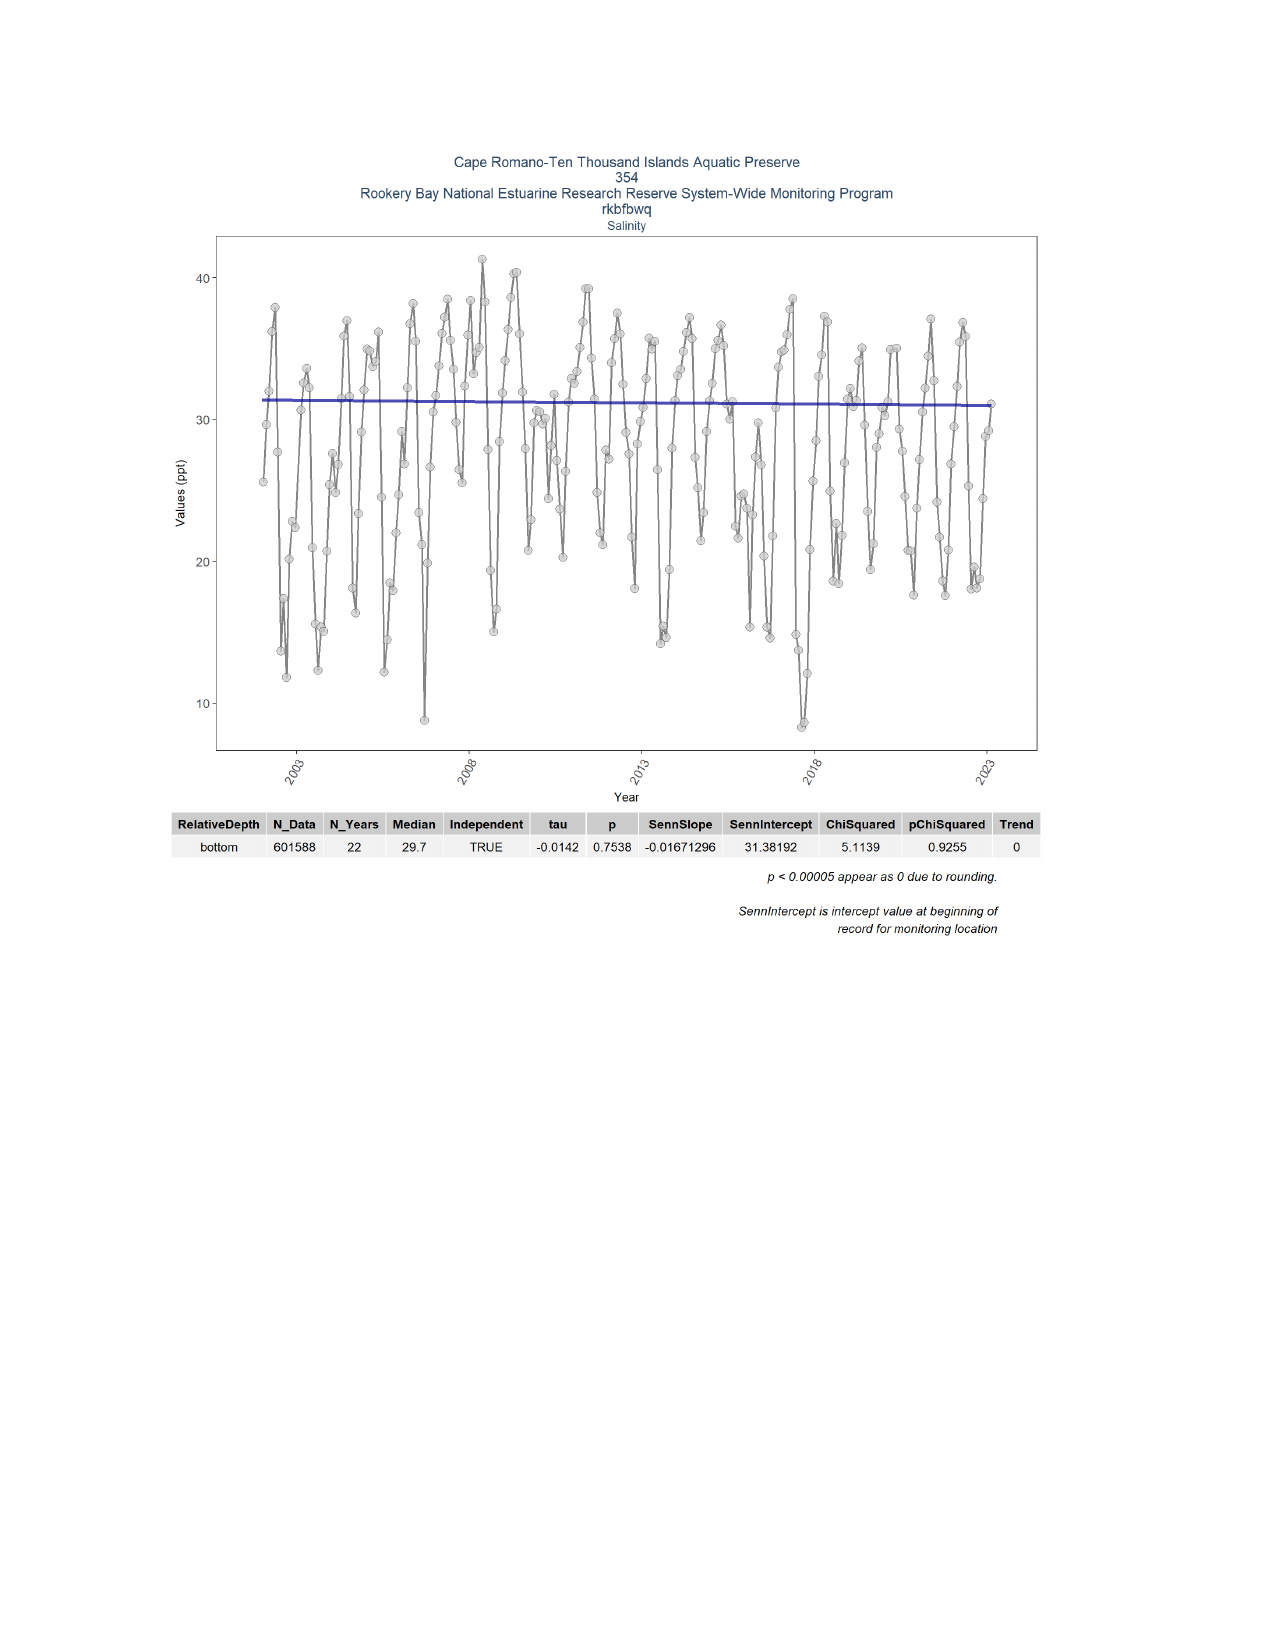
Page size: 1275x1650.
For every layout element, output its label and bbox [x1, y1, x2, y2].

picture [168, 150, 1044, 938]
